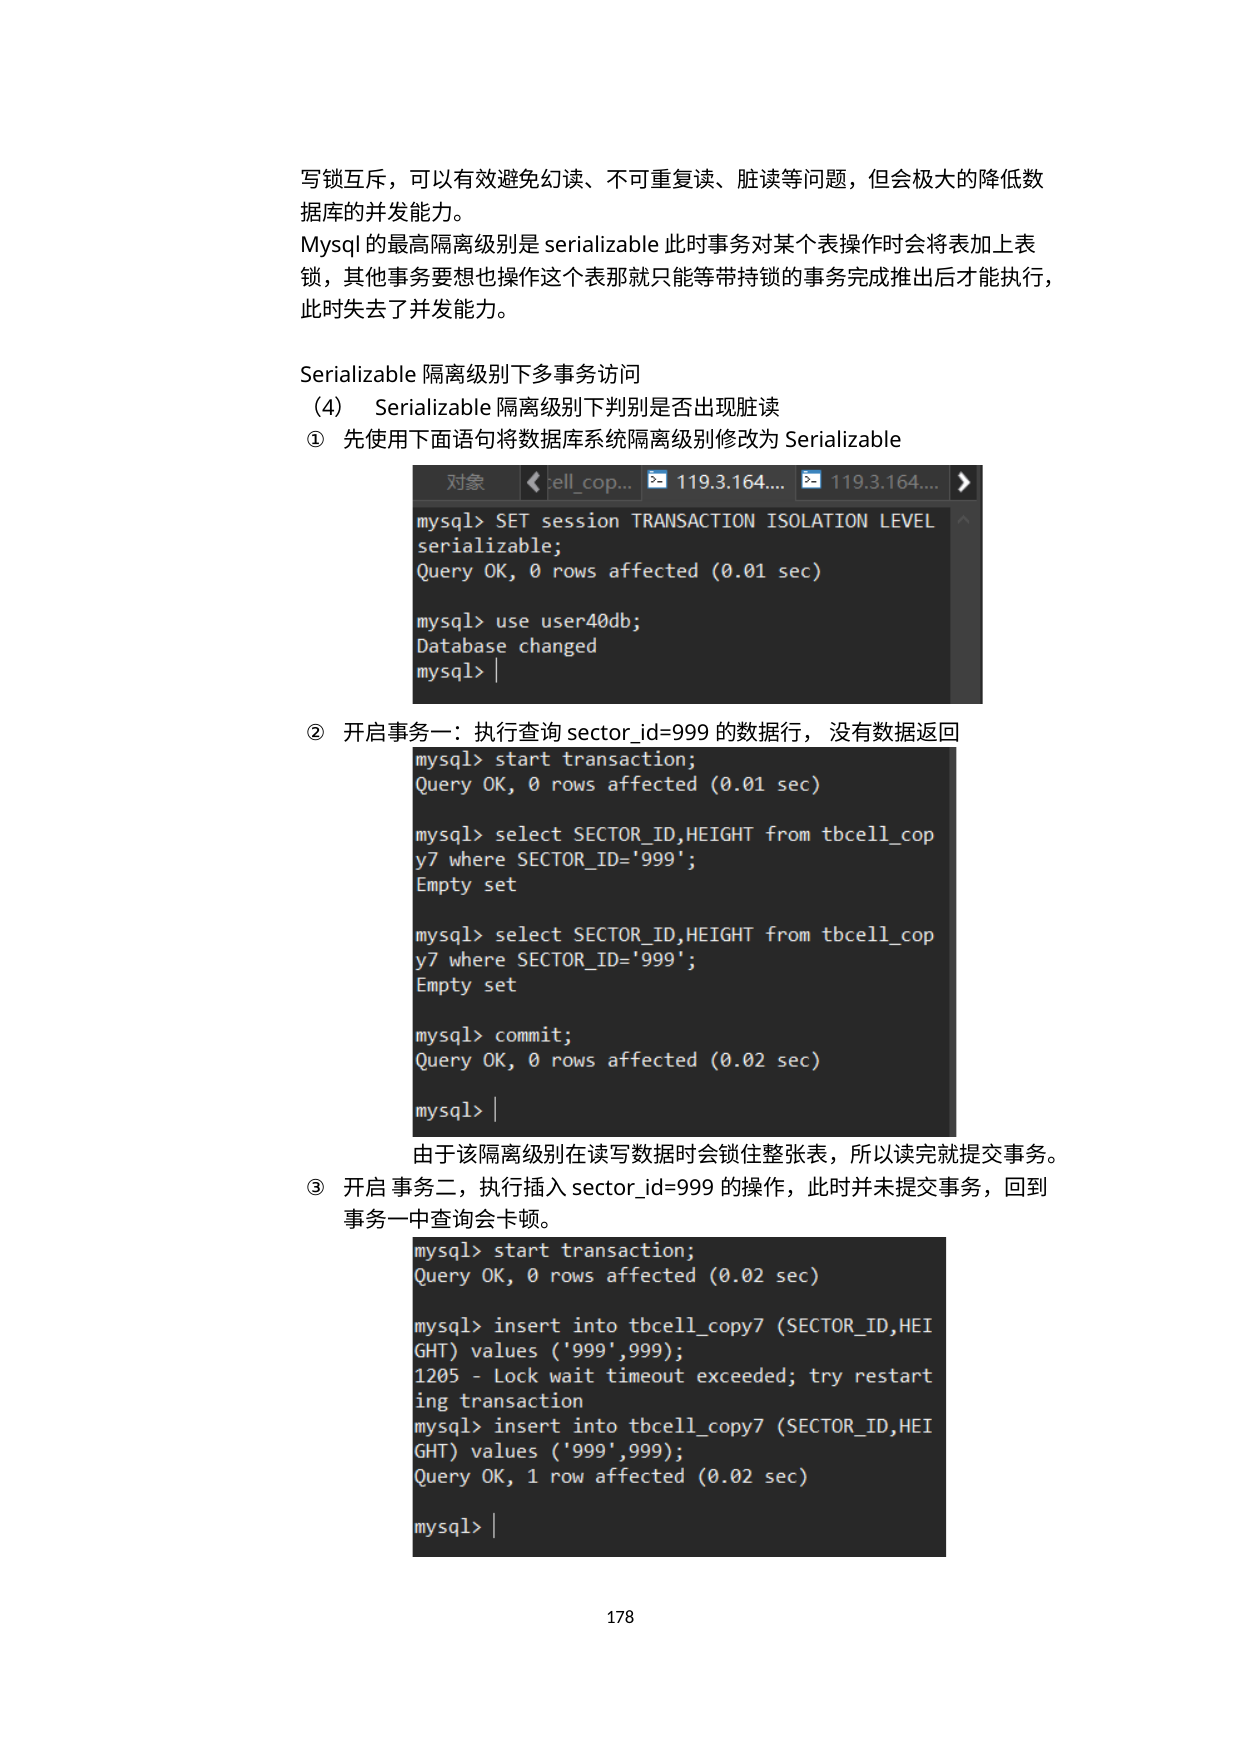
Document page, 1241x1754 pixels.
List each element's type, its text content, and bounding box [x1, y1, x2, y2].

text Serializable 隔离级别下多事务访问 [300, 357, 1053, 389]
picture [412, 747, 957, 1137]
picture [412, 1237, 947, 1557]
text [300, 162, 1053, 227]
list 由于该隔离级别在读写数据时会锁住整张表，所以读完就提交事务。 [412, 1137, 1053, 1169]
picture [412, 465, 983, 704]
text Mysql的最高隔离级别是serializable此时事务对某个表操作时会将表加上表锁，其他事务要想也操作这个表那就只能等带持锁的事务完成推出后才能执行，此时失去了并发能力。 [300, 227, 1053, 324]
list 开启 事务二，执行插入 sector_id=999 的操作，此时并未提交事务，回到事务一中查询会卡顿。 [306, 1169, 1053, 1234]
list Serializable隔离级别下判别是否出现脏读 [300, 389, 1053, 422]
list 先使用下面语句将数据库系统隔离级别修改为Serializable [306, 422, 1053, 454]
list 开启事务一：执行查询 sector_id=999 的数据行， 没有数据返回 [306, 714, 1053, 747]
